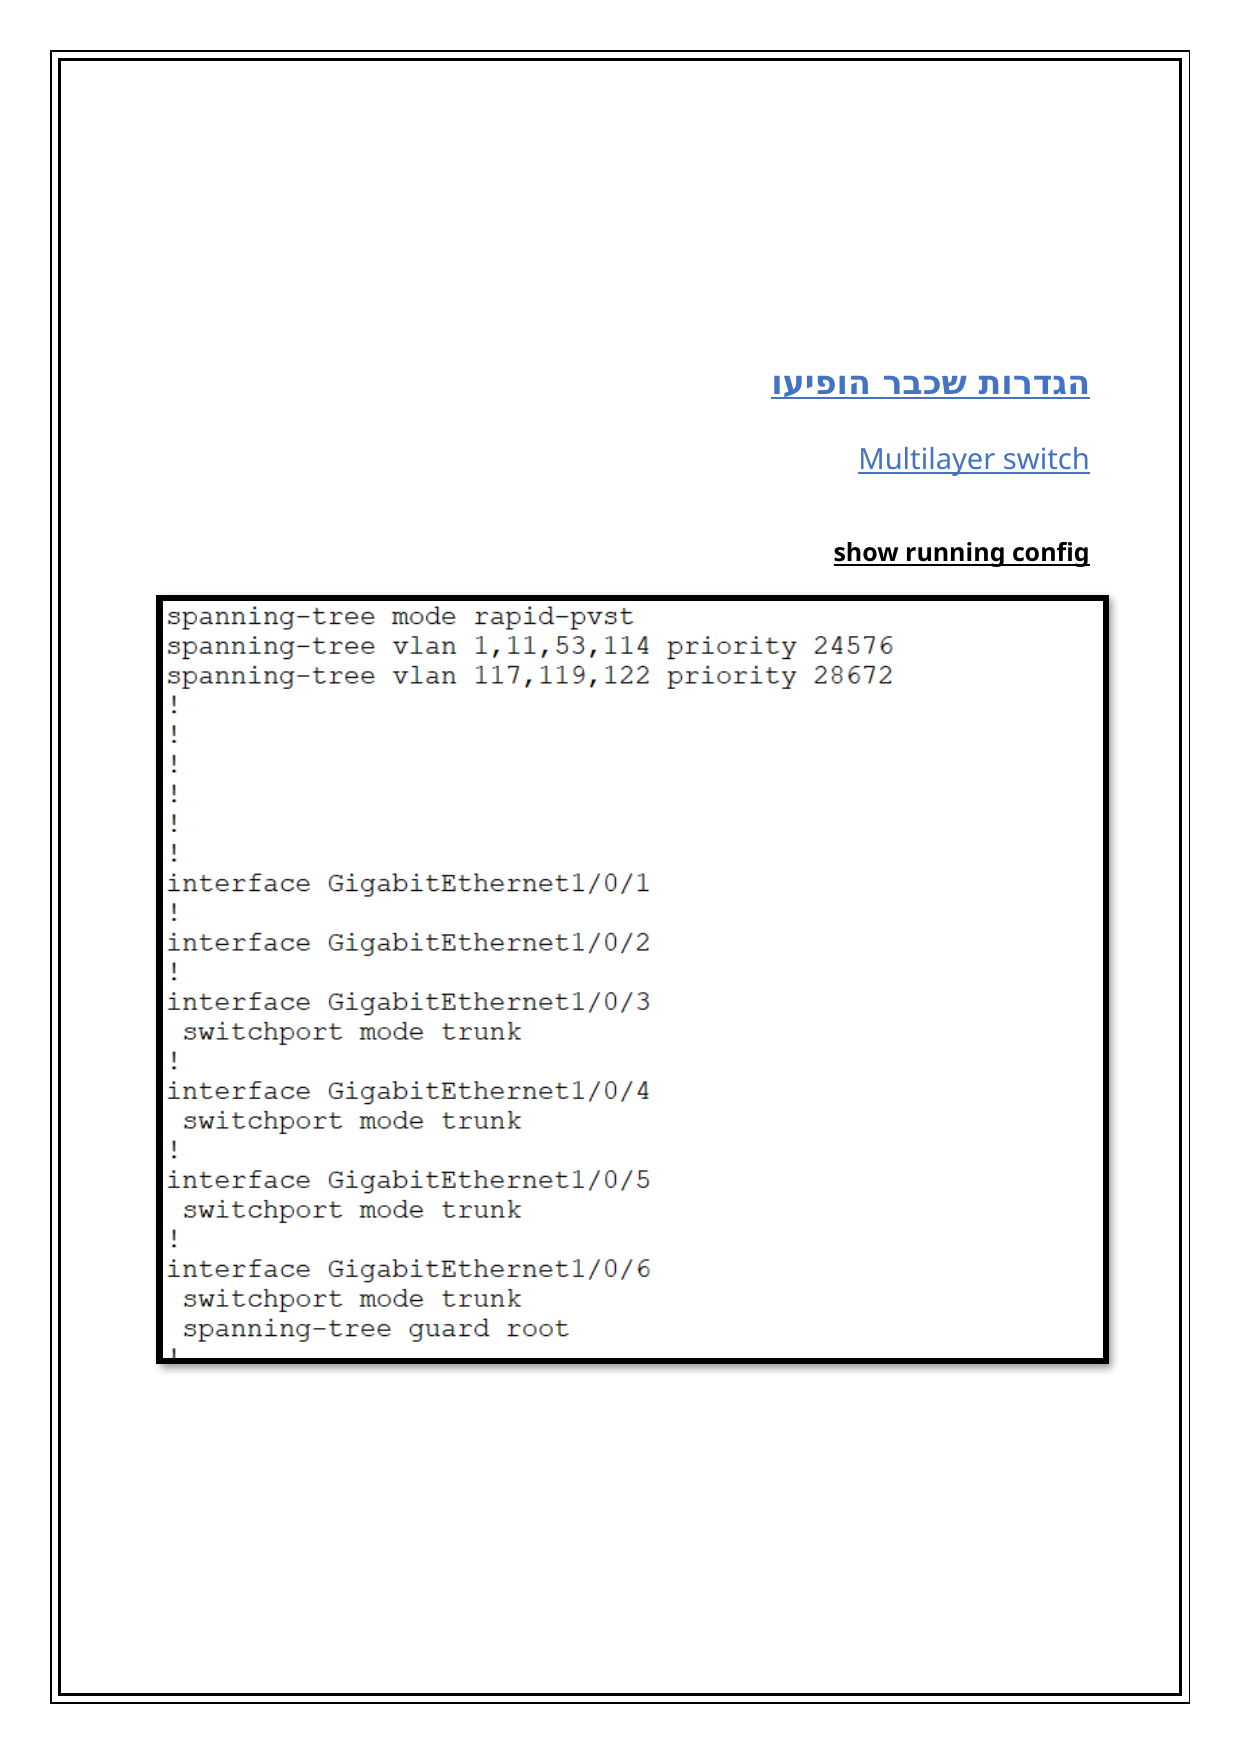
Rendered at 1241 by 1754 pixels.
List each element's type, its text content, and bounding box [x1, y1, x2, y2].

subtitle הגדרות שכבר הופיעו [150, 364, 1090, 403]
subtitle Multilayer switch [150, 439, 1090, 478]
text show running config [150, 535, 1090, 569]
picture [163, 601, 1103, 1358]
